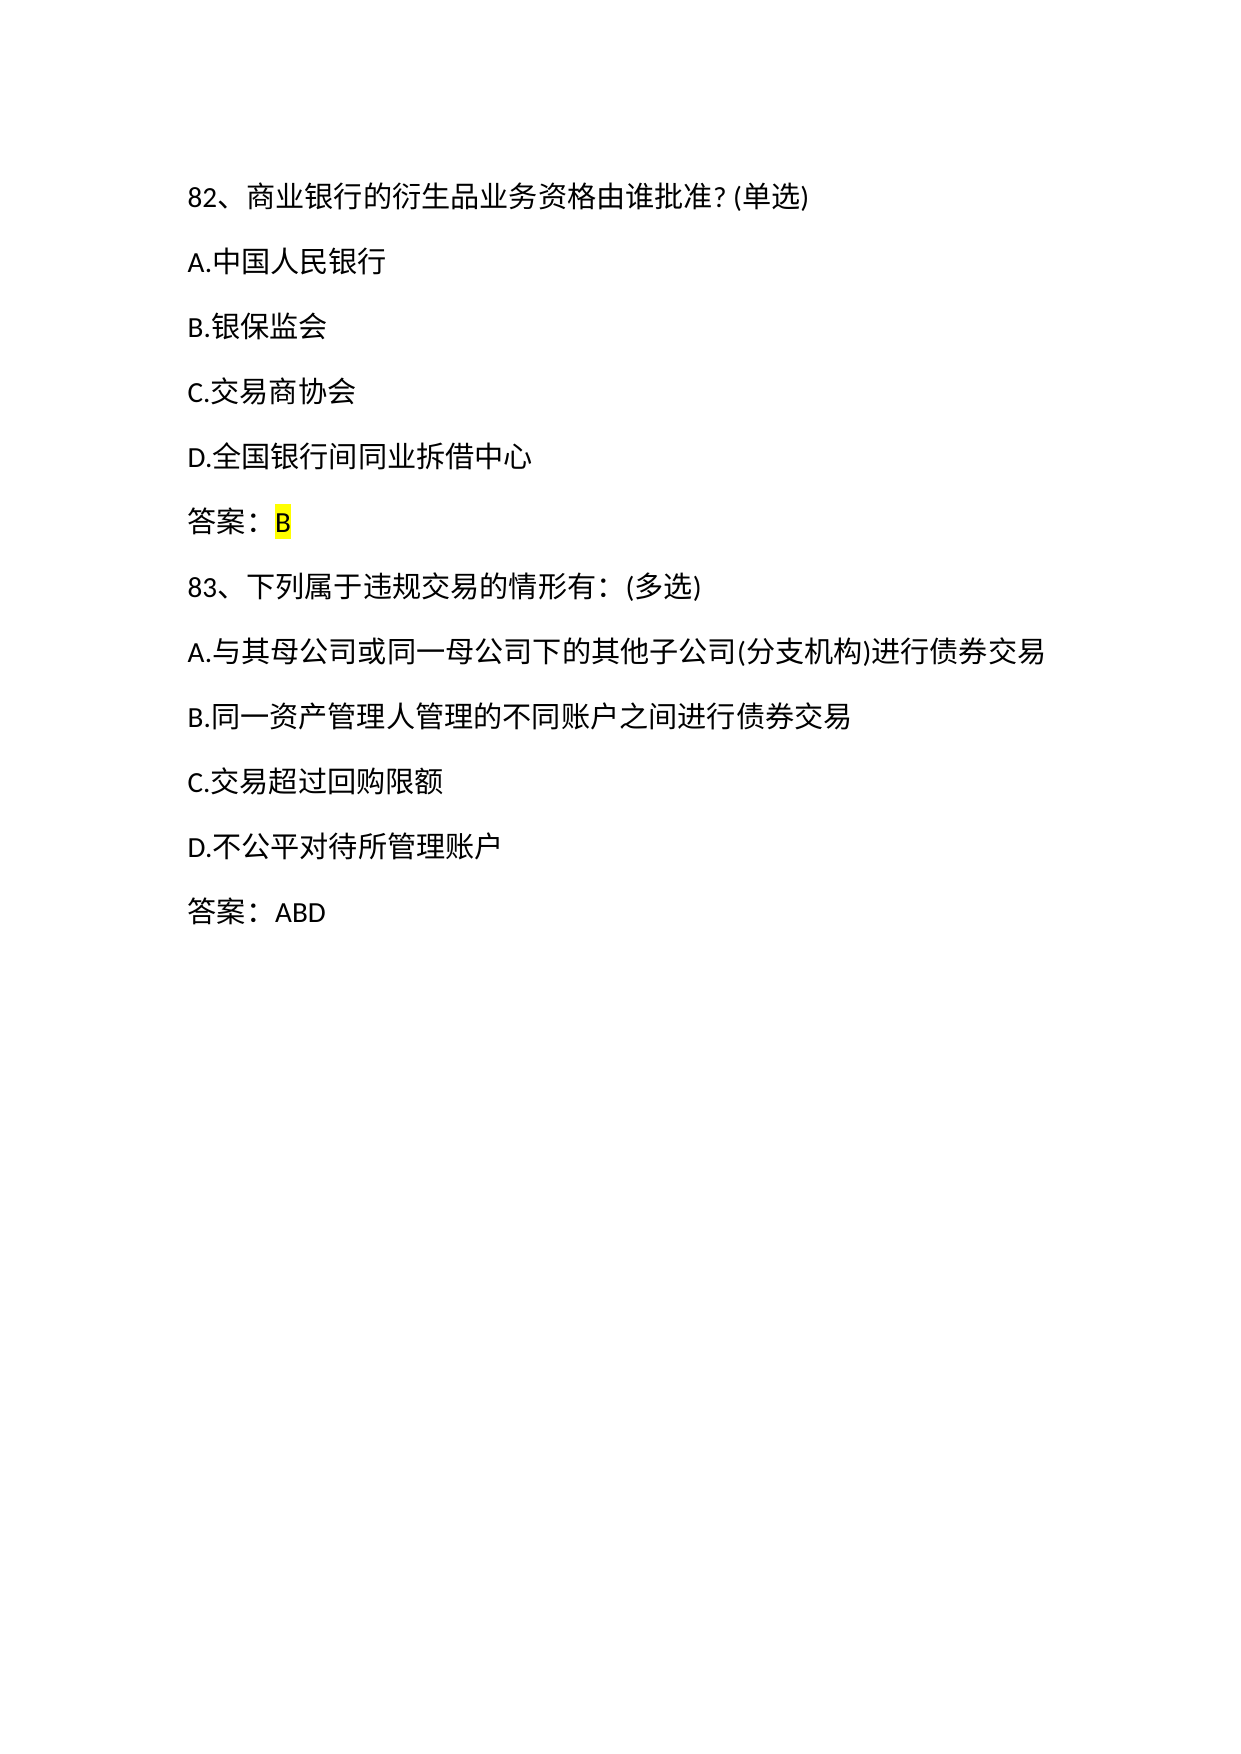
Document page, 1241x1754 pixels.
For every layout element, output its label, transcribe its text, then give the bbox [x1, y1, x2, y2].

text D.不公平对待所管理账户 [187, 812, 1053, 877]
text 答案：ABD [187, 877, 1053, 942]
text 82、商业银行的衍生品业务资格由谁批准? (单选) [187, 162, 1053, 227]
text B.同一资产管理人管理的不同账户之间进行债券交易 [187, 682, 1053, 747]
text D.全国银行间同业拆借中心 [187, 422, 1053, 487]
text A.中国人民银行 [187, 227, 1053, 292]
text 答案：B [187, 487, 1053, 552]
text B.银保监会 [187, 292, 1053, 357]
text A.与其母公司或同一母公司下的其他子公司(分支机构)进行债券交易 [187, 617, 1053, 682]
text C.交易超过回购限额 [187, 747, 1053, 812]
text 83、下列属于违规交易的情形有：(多选) [187, 552, 1053, 617]
text C.交易商协会 [187, 357, 1053, 422]
